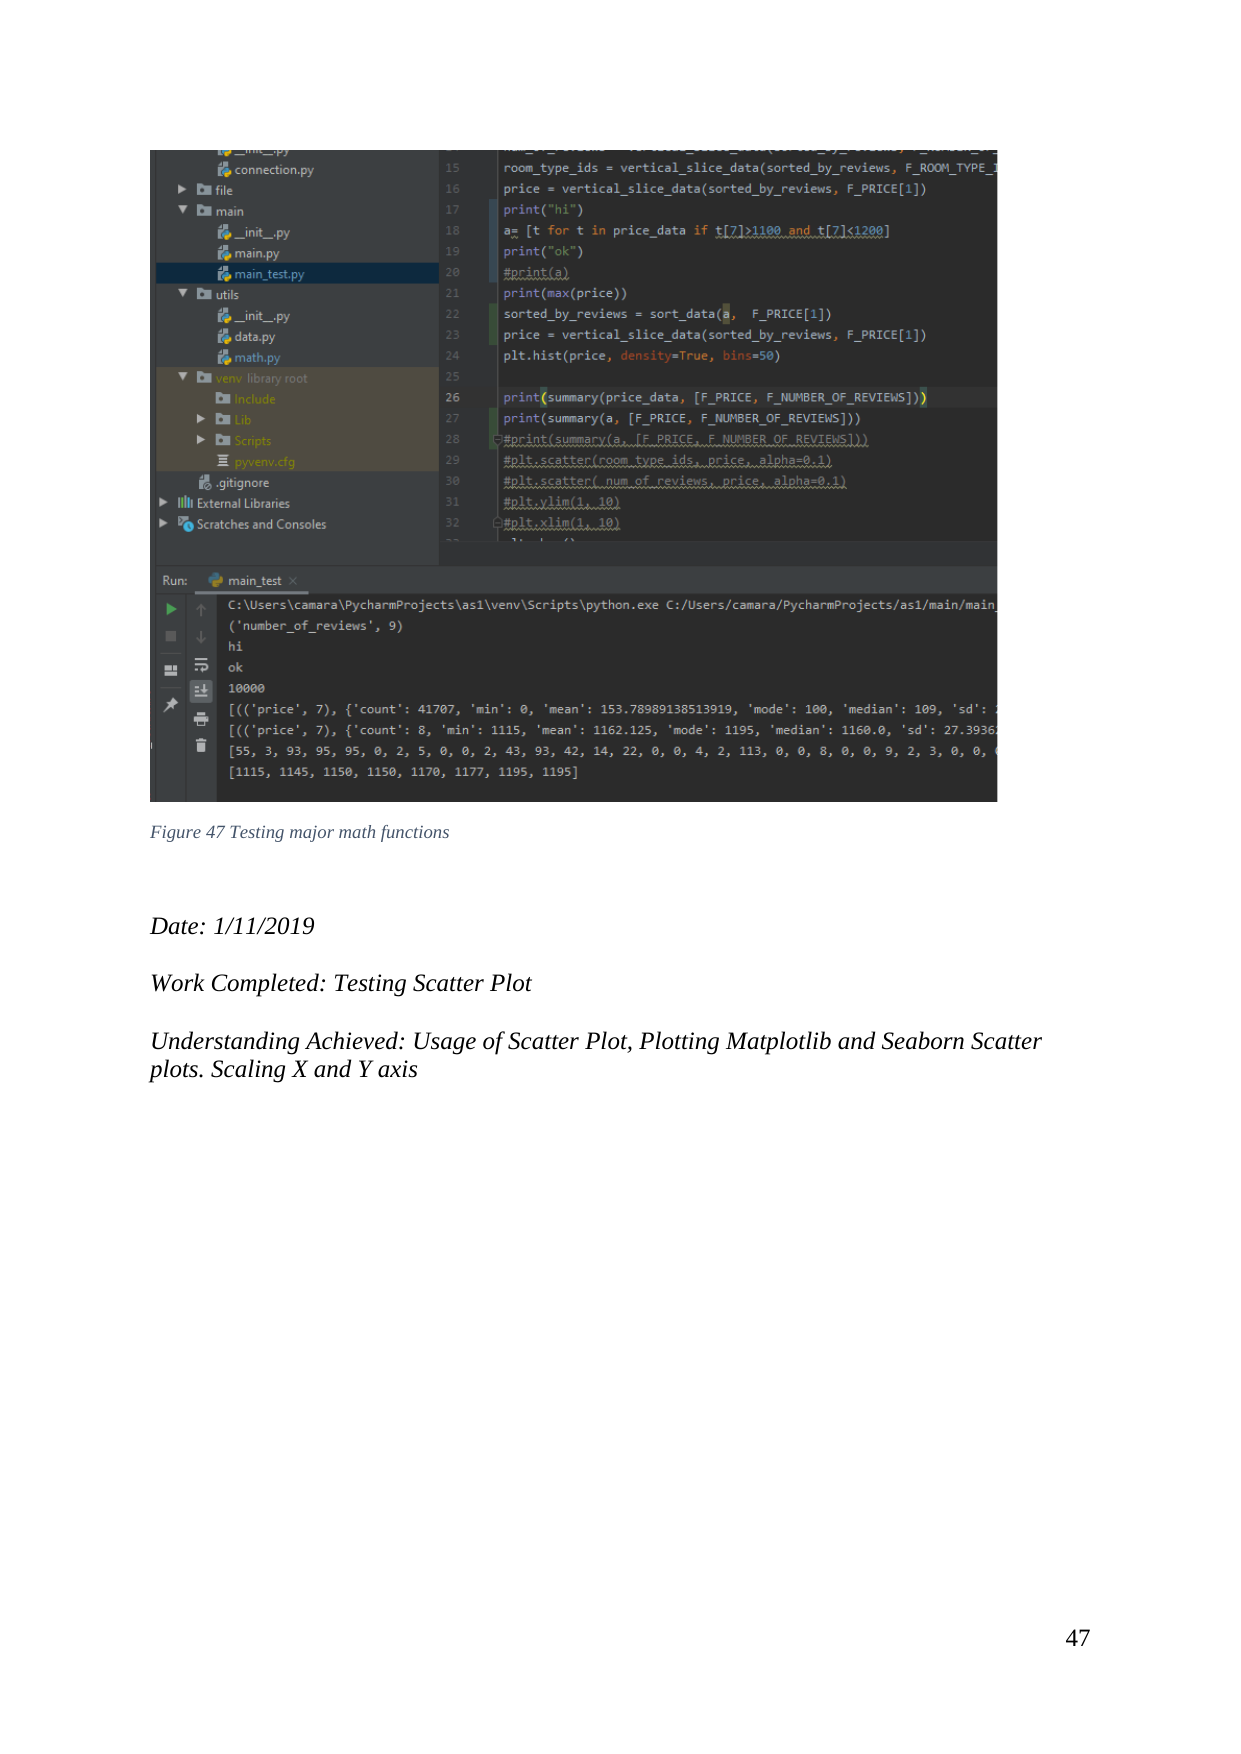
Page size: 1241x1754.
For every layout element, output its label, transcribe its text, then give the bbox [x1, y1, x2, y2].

text Work Completed: Testing Scatter Plot [150, 968, 1090, 997]
text Understanding Achieved: Usage of Scatter Plot, Plotting Matplotlib and Seaborn Scatter plots. Scaling X and Y axis [150, 1026, 1090, 1083]
picture [150, 150, 998, 802]
text Date: 1/11/2019 [150, 911, 1090, 939]
